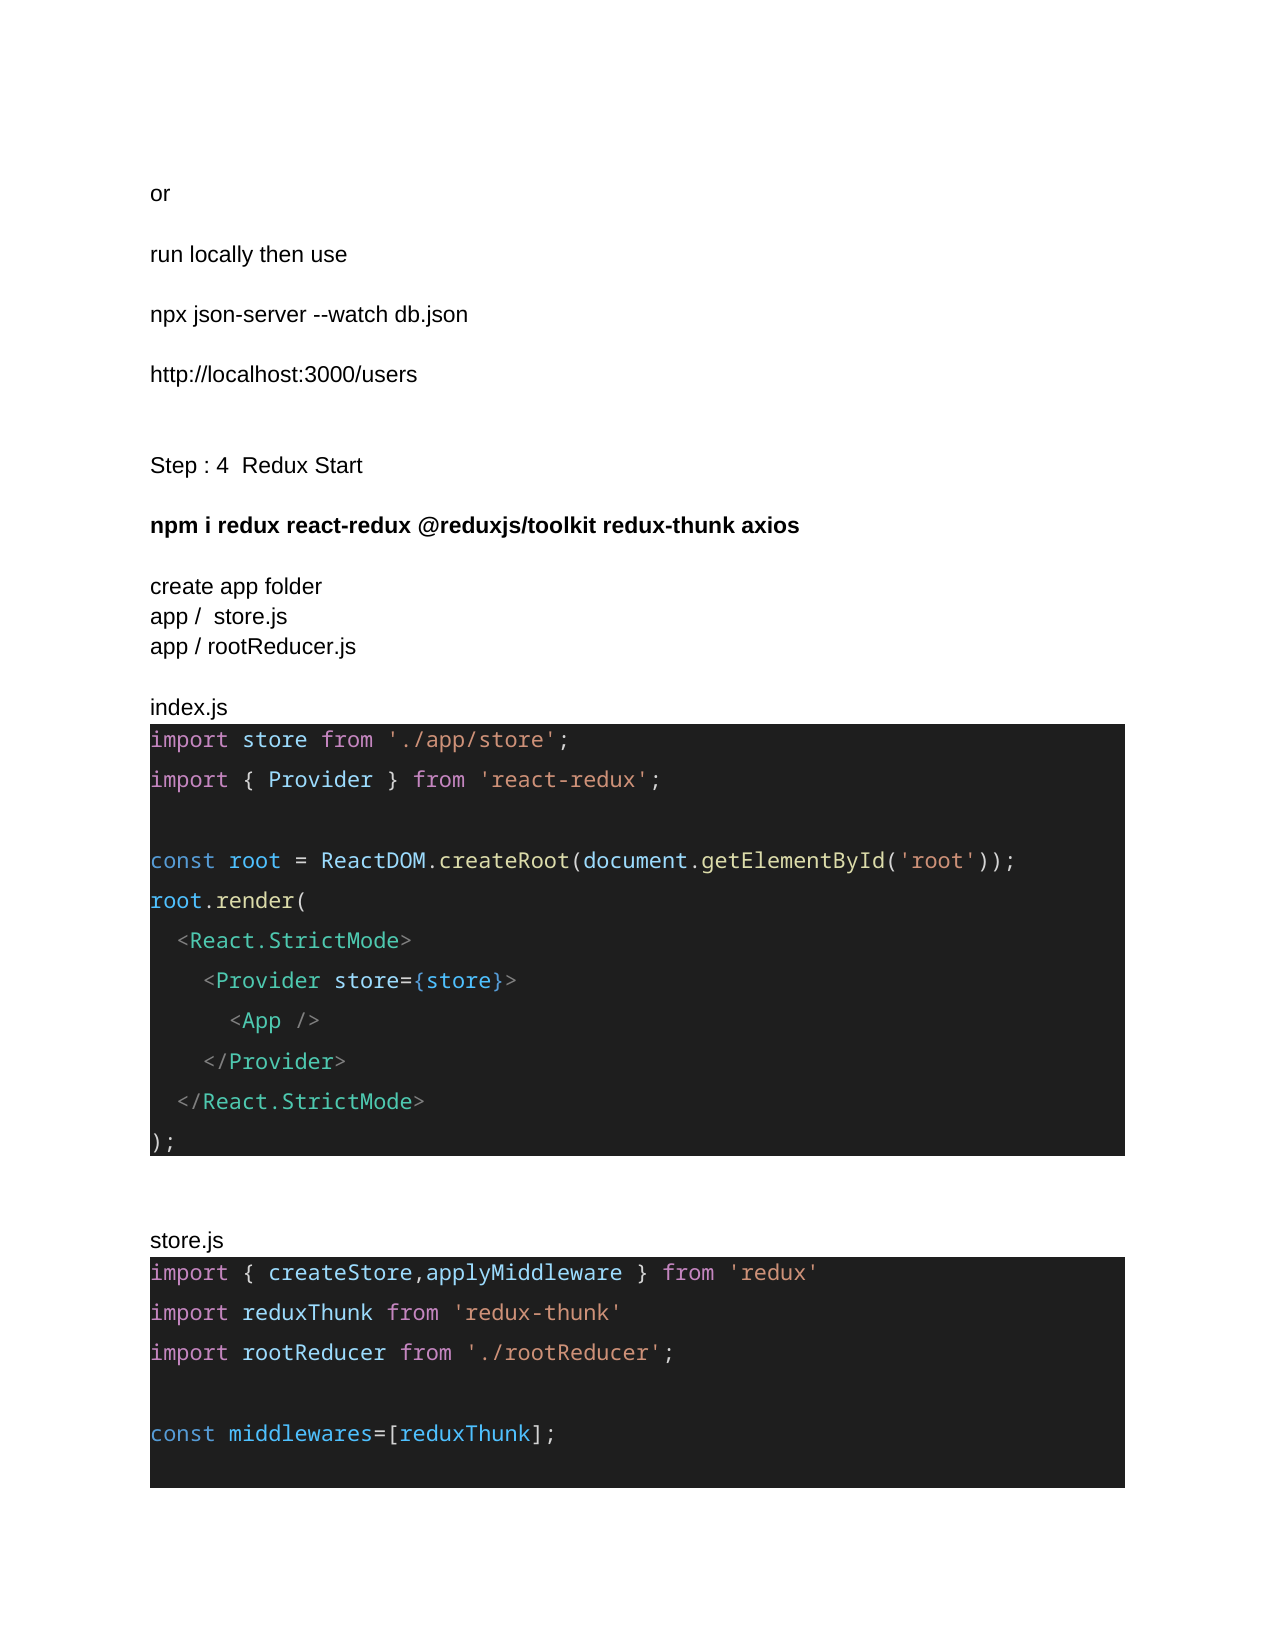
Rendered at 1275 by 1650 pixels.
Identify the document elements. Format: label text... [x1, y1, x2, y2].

text npm i redux react-redux @reduxjs/toolkit redux-thunk axios [150, 512, 1125, 539]
text app / store.js [150, 603, 1125, 629]
text run locally then use [150, 241, 1125, 267]
text ); [150, 1126, 1125, 1156]
text const root = ReactDOM.createRoot(document.getElementById('root')); [150, 844, 1125, 874]
text or [150, 180, 1125, 207]
text <React.StrictMode> [150, 925, 1125, 955]
text store.js [150, 1227, 1125, 1253]
text app / rootReducer.js [150, 633, 1125, 660]
text </React.StrictMode> [150, 1086, 1125, 1116]
text <App /> [150, 1005, 1125, 1035]
text import store from './app/store'; [150, 724, 1125, 754]
text index.js [150, 694, 1125, 720]
text root.render( [150, 885, 1125, 914]
text http://localhost:3000/users [150, 361, 1125, 388]
text import { createStore,applyMiddleware } from 'redux' [150, 1257, 1125, 1287]
text <Provider store={store}> [150, 965, 1125, 995]
text import { Provider } from 'react-redux'; [150, 764, 1125, 794]
text import reduxThunk from 'redux-thunk' [150, 1297, 1125, 1327]
text </Provider> [150, 1046, 1125, 1075]
text const middlewares=[reduxThunk]; [150, 1418, 1125, 1447]
text import rootReducer from './rootReducer'; [150, 1337, 1125, 1367]
text npx json-server --watch db.json [150, 301, 1125, 327]
text Step : 4 Redux Start [150, 452, 1125, 478]
text create app folder [150, 573, 1125, 599]
